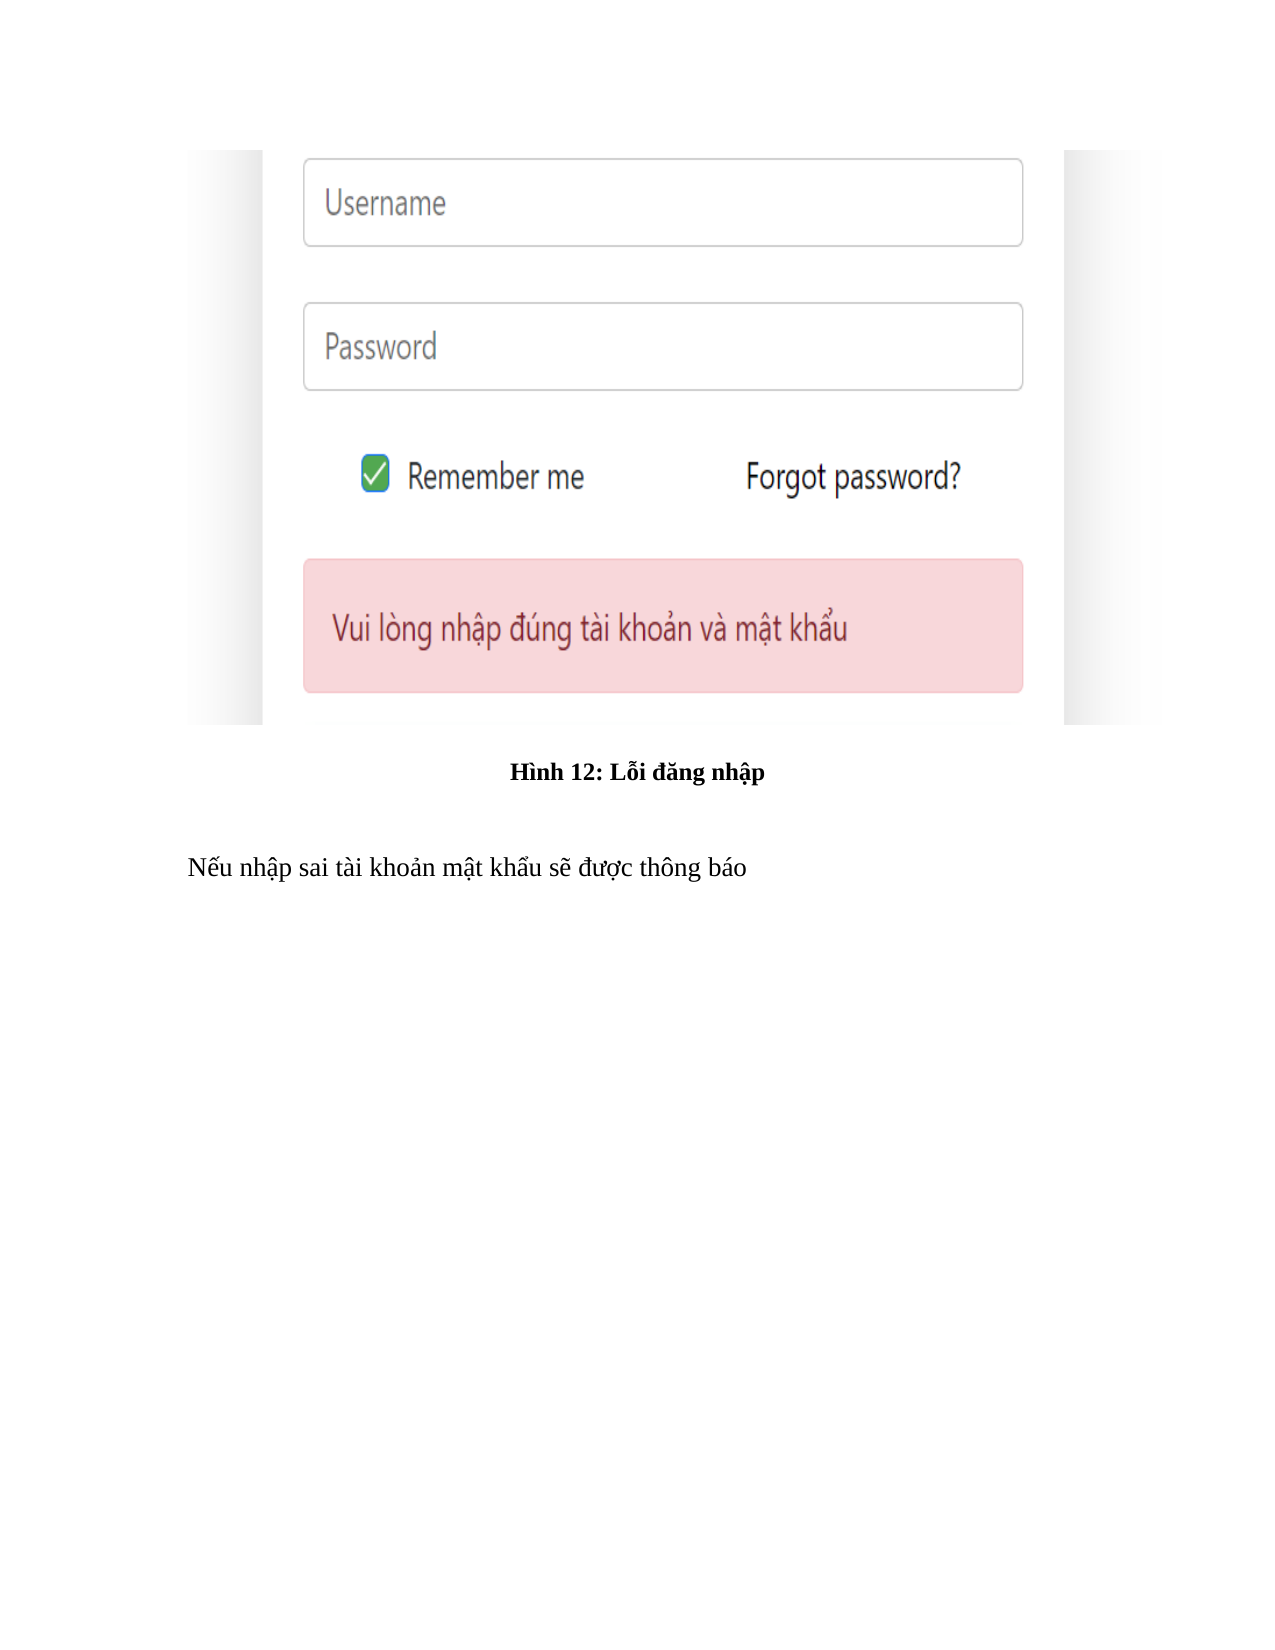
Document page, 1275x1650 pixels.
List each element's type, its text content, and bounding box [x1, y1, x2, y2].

picture [187, 150, 1163, 725]
subtitle Hình 12: Lỗi đăng nhập [150, 757, 1125, 786]
text Nếu nhập sai tài khoản mật khẩu sẽ được thông báo [187, 852, 1125, 883]
